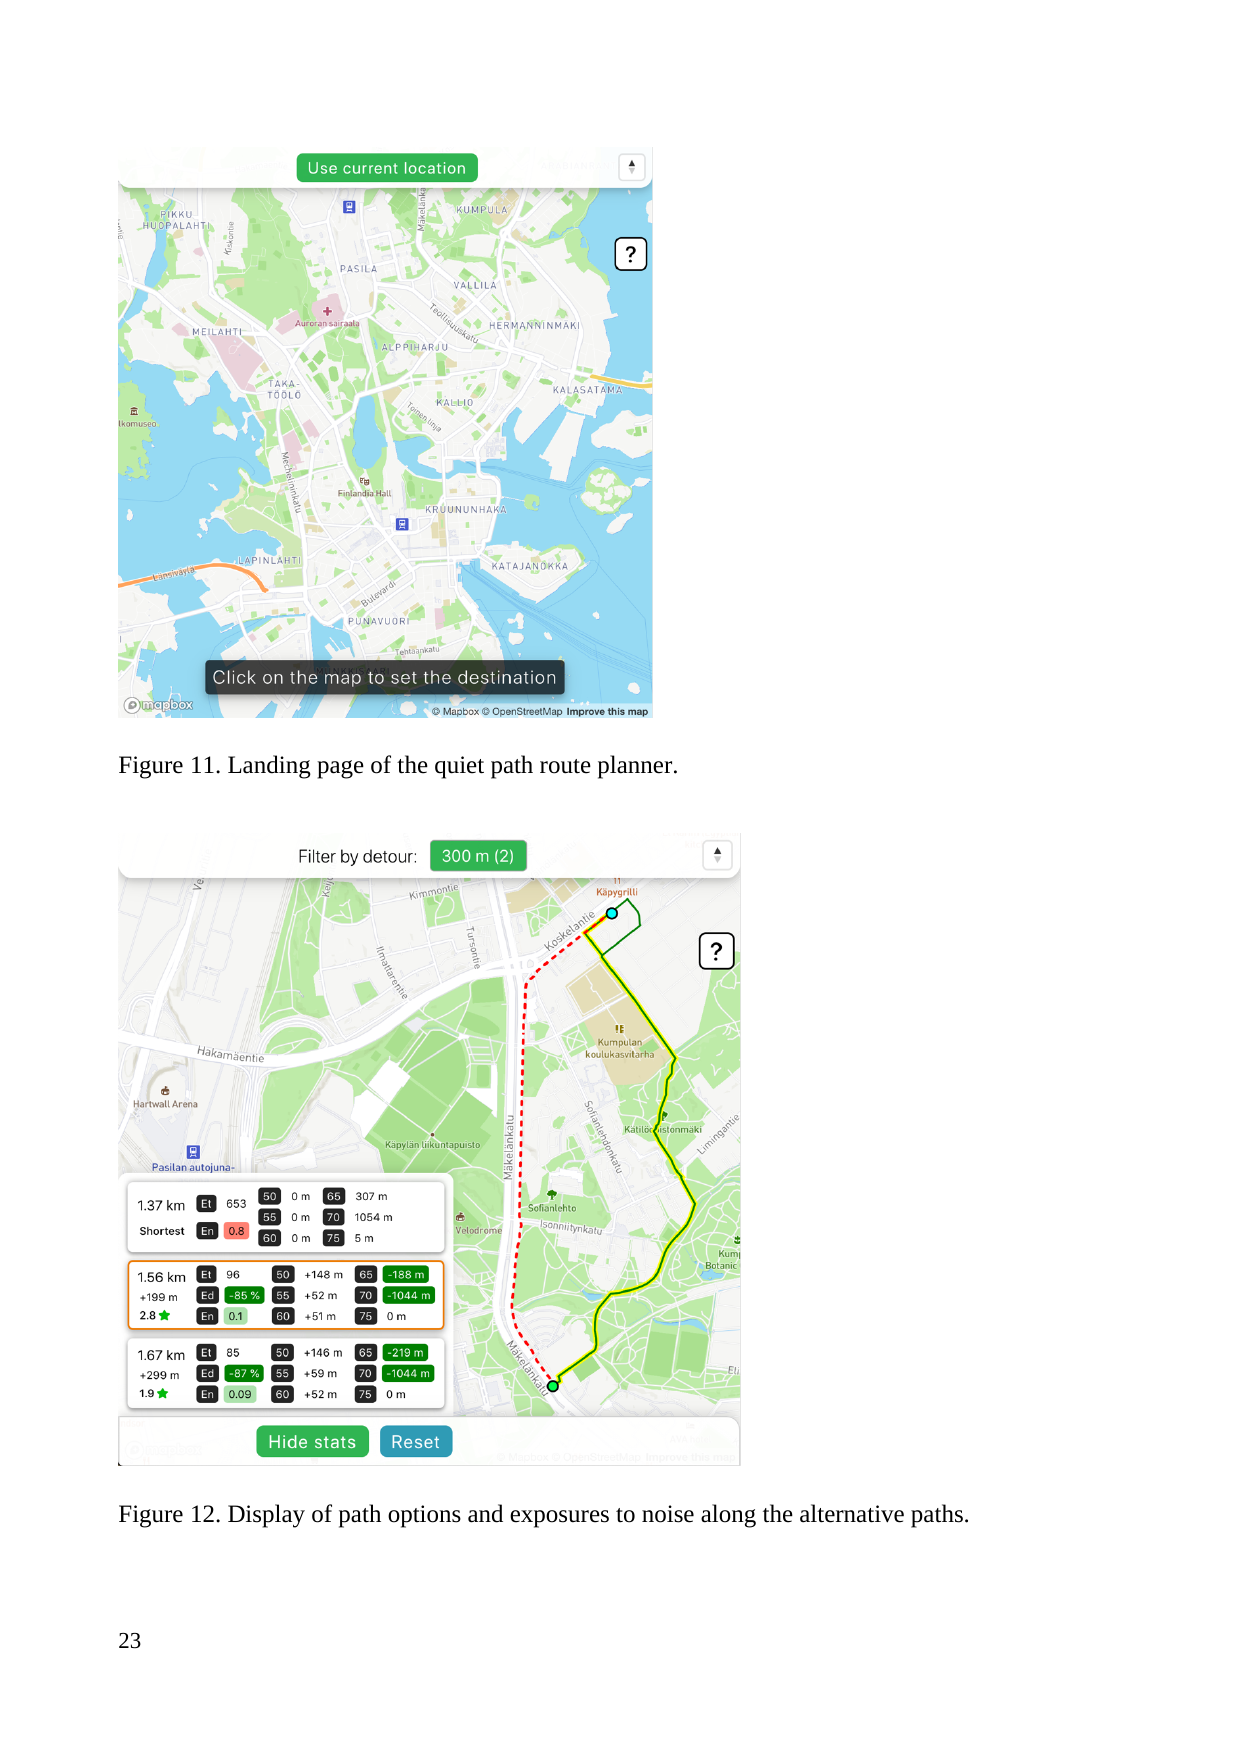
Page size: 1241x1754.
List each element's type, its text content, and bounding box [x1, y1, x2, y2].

picture [118, 833, 741, 1466]
picture [118, 147, 653, 718]
